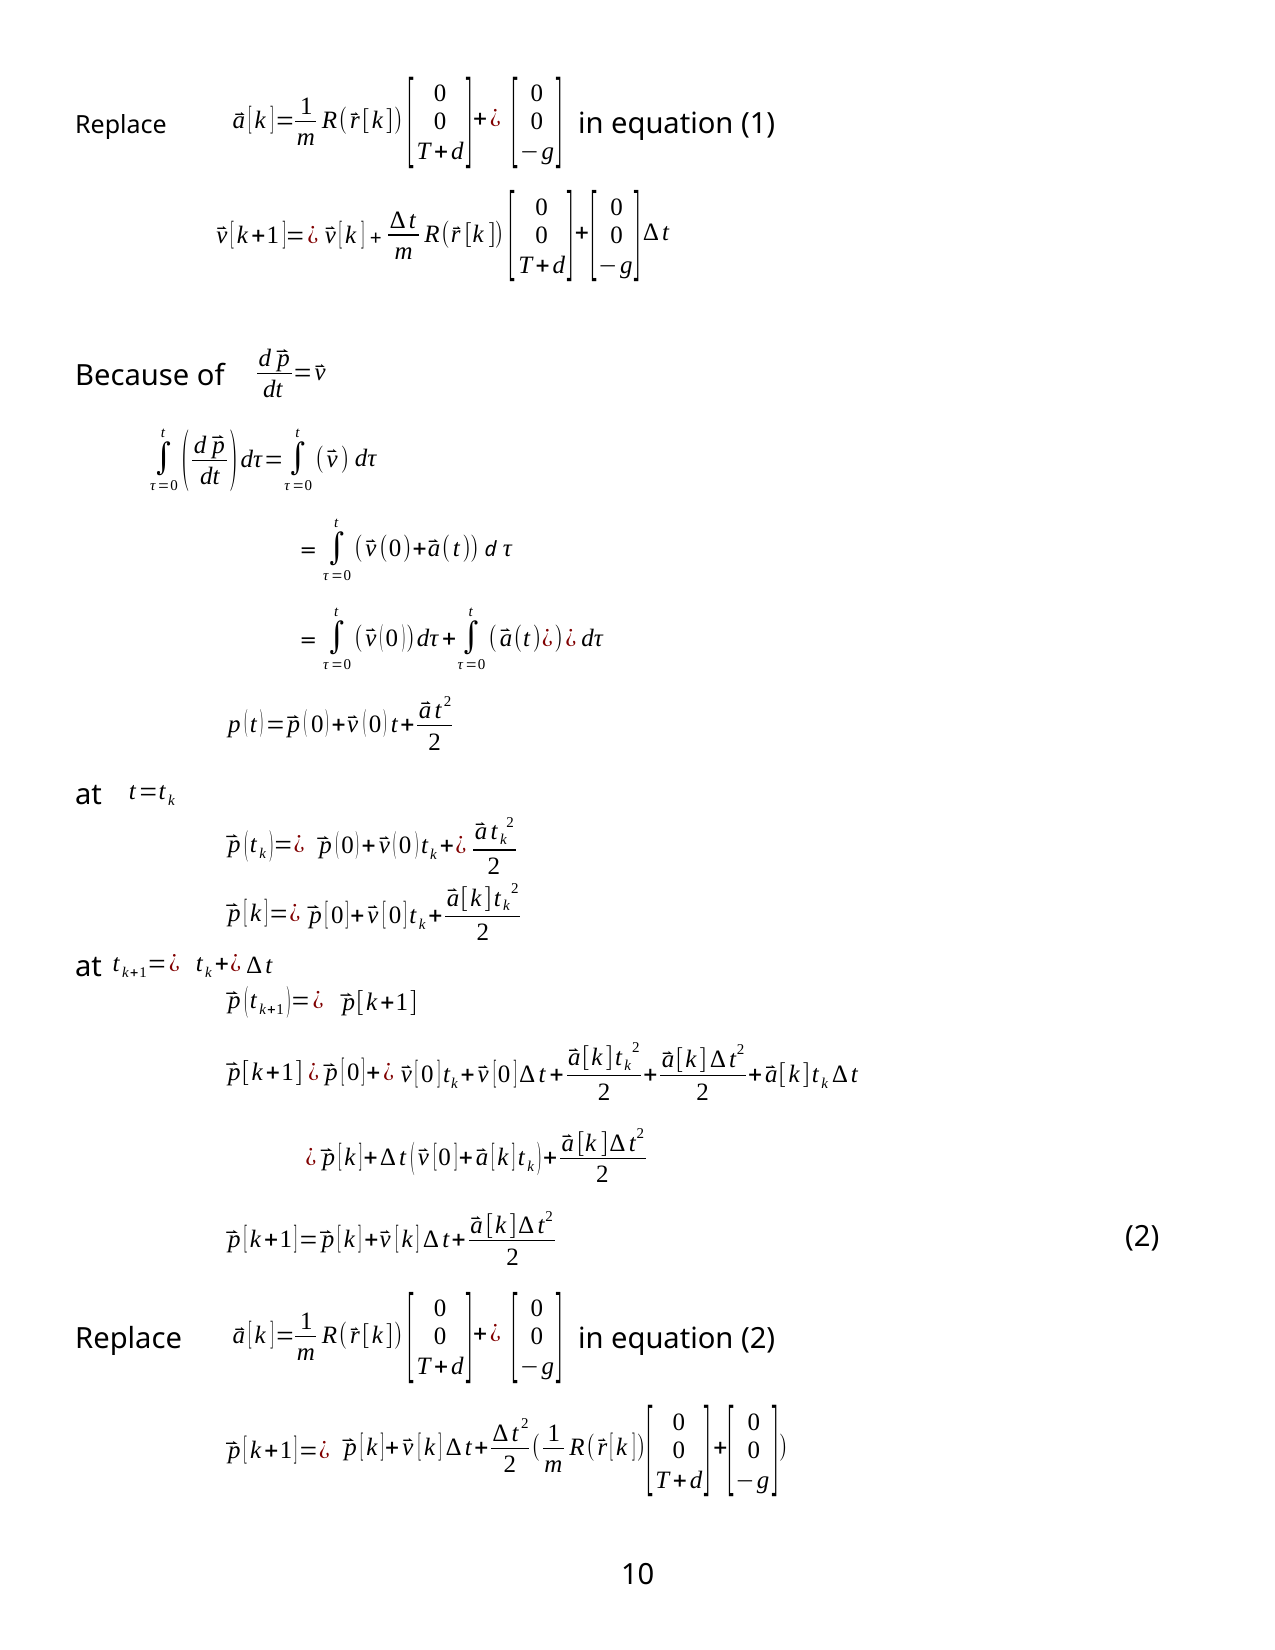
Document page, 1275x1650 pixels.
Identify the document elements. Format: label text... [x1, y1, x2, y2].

text at [75, 773, 1200, 813]
text = d [225, 513, 1200, 584]
text = [225, 603, 1200, 673]
text Replace in equation (2) [75, 1290, 1200, 1384]
text (2) [75, 1207, 1200, 1270]
text Replace in equation (1) [75, 75, 1200, 169]
text at [75, 946, 1200, 985]
text + [75, 189, 1200, 282]
text Because of [75, 302, 1200, 404]
